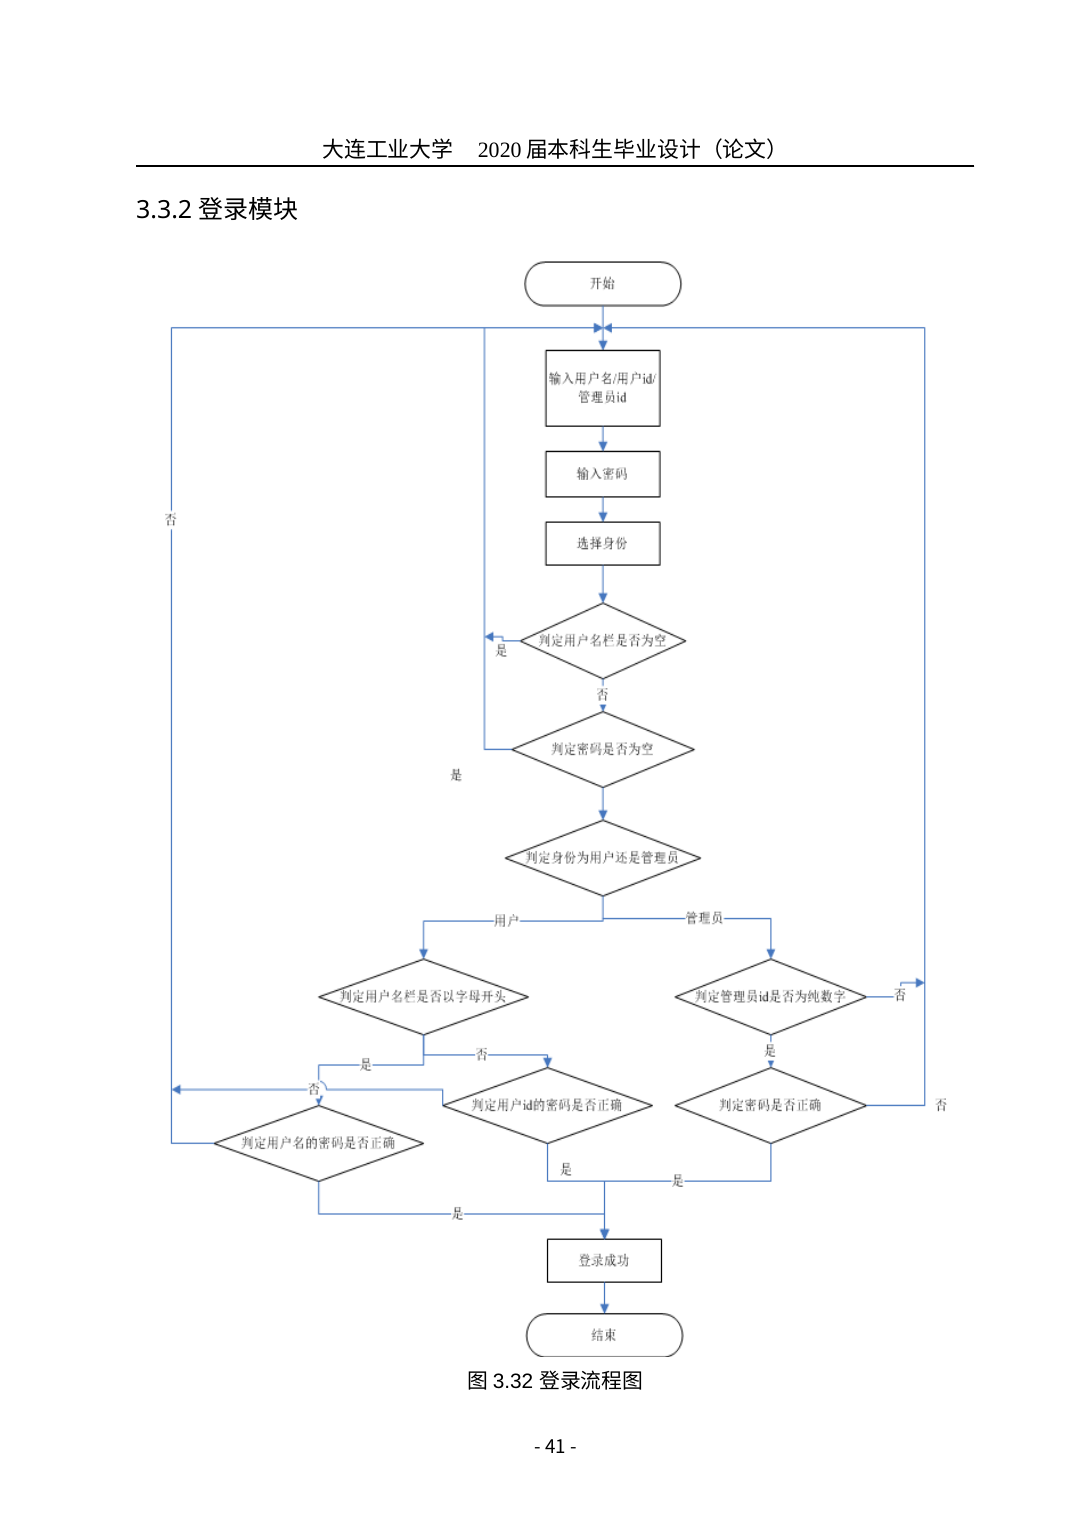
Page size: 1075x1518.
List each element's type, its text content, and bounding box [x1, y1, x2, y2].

subtitle 3.3.2 登录模块 [136, 175, 974, 240]
picture [156, 257, 955, 1357]
text 图 3.32 登录流程图 [136, 1363, 974, 1395]
